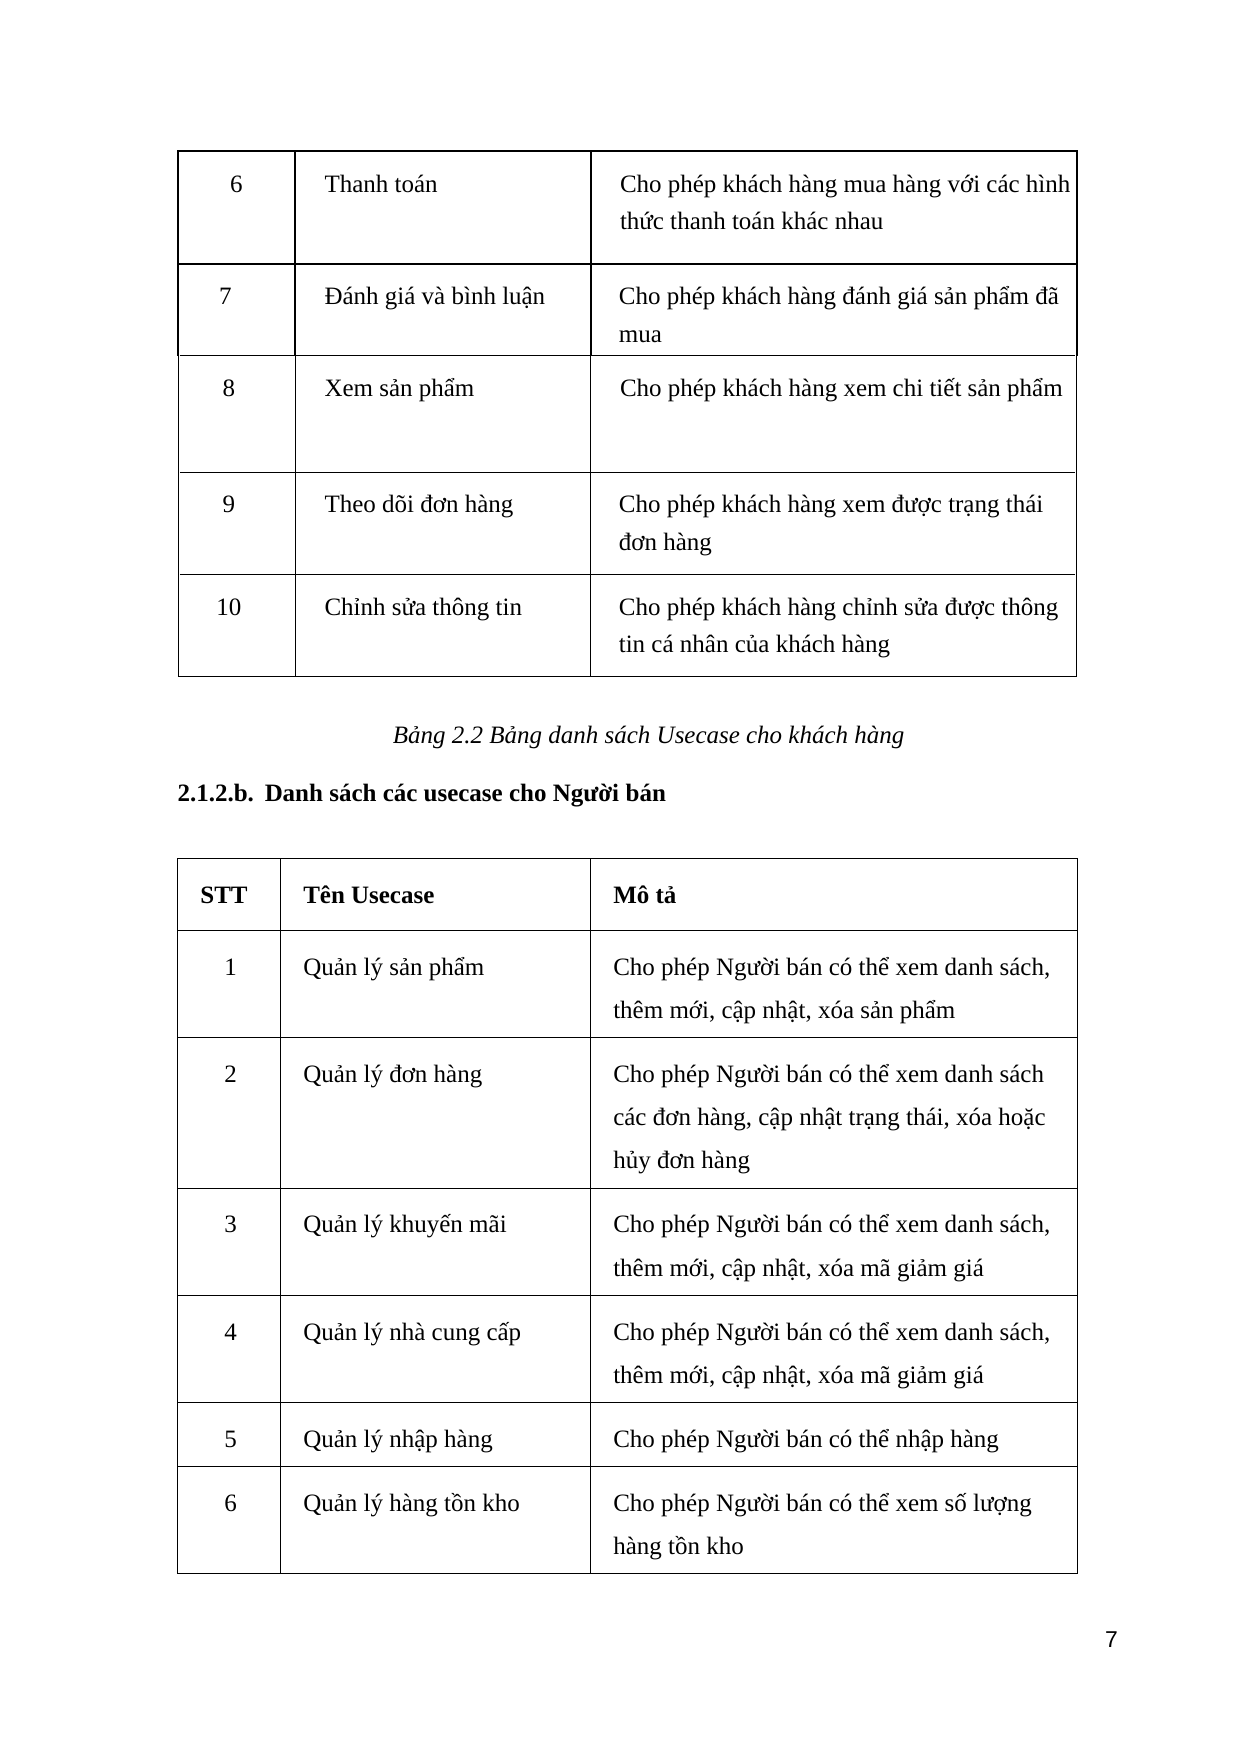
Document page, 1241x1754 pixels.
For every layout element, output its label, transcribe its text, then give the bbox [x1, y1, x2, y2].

table_cell 9 [179, 473, 295, 574]
table_cell 10 [179, 575, 295, 676]
table_cell Cho phép Người bán có thể xem danh sách, thêm mới, cập nhật, xóa mã giảm giá [591, 1296, 1077, 1402]
table_cell Cho phép Người bán có thể xem danh sách, thêm mới, cập nhật, xóa mã giảm giá [591, 1189, 1077, 1294]
table_cell Đánh giá và bình luận [296, 265, 590, 355]
table_cell Cho phép Người bán có thể xem số lượng hàng tồn kho [591, 1467, 1077, 1573]
table_cell 5 [178, 1403, 280, 1466]
table_cell 3 [178, 1189, 280, 1294]
table_cell 4 [178, 1296, 280, 1402]
table_cell Cho phép khách hàng xem được trạng thái đơn hàng [591, 472, 1076, 574]
table_cell 8 [179, 356, 295, 472]
table_cell Quản lý sản phẩm [281, 931, 590, 1037]
table_cell Quản lý nhà cung cấp [281, 1296, 590, 1402]
table_header Mô tả [591, 859, 1077, 930]
table_cell 7 [179, 265, 294, 355]
text Bảng 2.2 Bảng danh sách Usecase cho khách hàng [177, 721, 1122, 749]
table_cell 1 [178, 931, 280, 1037]
subtitle 2.1.2.b. Danh sách các usecase cho Người bán [177, 778, 1122, 807]
table_cell Theo dõi đơn hàng [296, 473, 590, 574]
table_cell Cho phép khách hàng đánh giá sản phẩm đã mua [592, 265, 1076, 355]
table_cell Thanh toán [296, 152, 590, 263]
table_cell Chỉnh sửa thông tin [296, 575, 590, 676]
table_cell Quản lý hàng tồn kho [281, 1467, 590, 1573]
table_cell Cho phép Người bán có thể xem danh sách, thêm mới, cập nhật, xóa sản phẩm [591, 931, 1077, 1037]
table_cell Quản lý đơn hàng [281, 1038, 590, 1187]
table_cell Quản lý nhập hàng [281, 1403, 590, 1466]
table_cell Cho phép khách hàng chỉnh sửa được thông tin cá nhân của khách hàng [591, 574, 1076, 676]
table_cell 6 [178, 1467, 280, 1573]
table_header Tên Usecase [281, 859, 590, 930]
table_cell Quản lý khuyến mãi [281, 1189, 590, 1294]
table_cell Cho phép Người bán có thể nhập hàng [591, 1403, 1077, 1466]
table_cell 6 [179, 152, 294, 263]
table_cell Cho phép Người bán có thể xem danh sách các đơn hàng, cập nhật trạng thái, xóa hoặc hủy đơn hàng [591, 1038, 1077, 1187]
table_header STT [178, 859, 280, 930]
table_cell 2 [178, 1038, 280, 1187]
table_cell Cho phép khách hàng mua hàng với các hình thức thanh toán khác nhau [592, 152, 1076, 263]
table_cell Cho phép khách hàng xem chi tiết sản phẩm [591, 355, 1076, 472]
table_cell Xem sản phẩm [296, 356, 590, 472]
